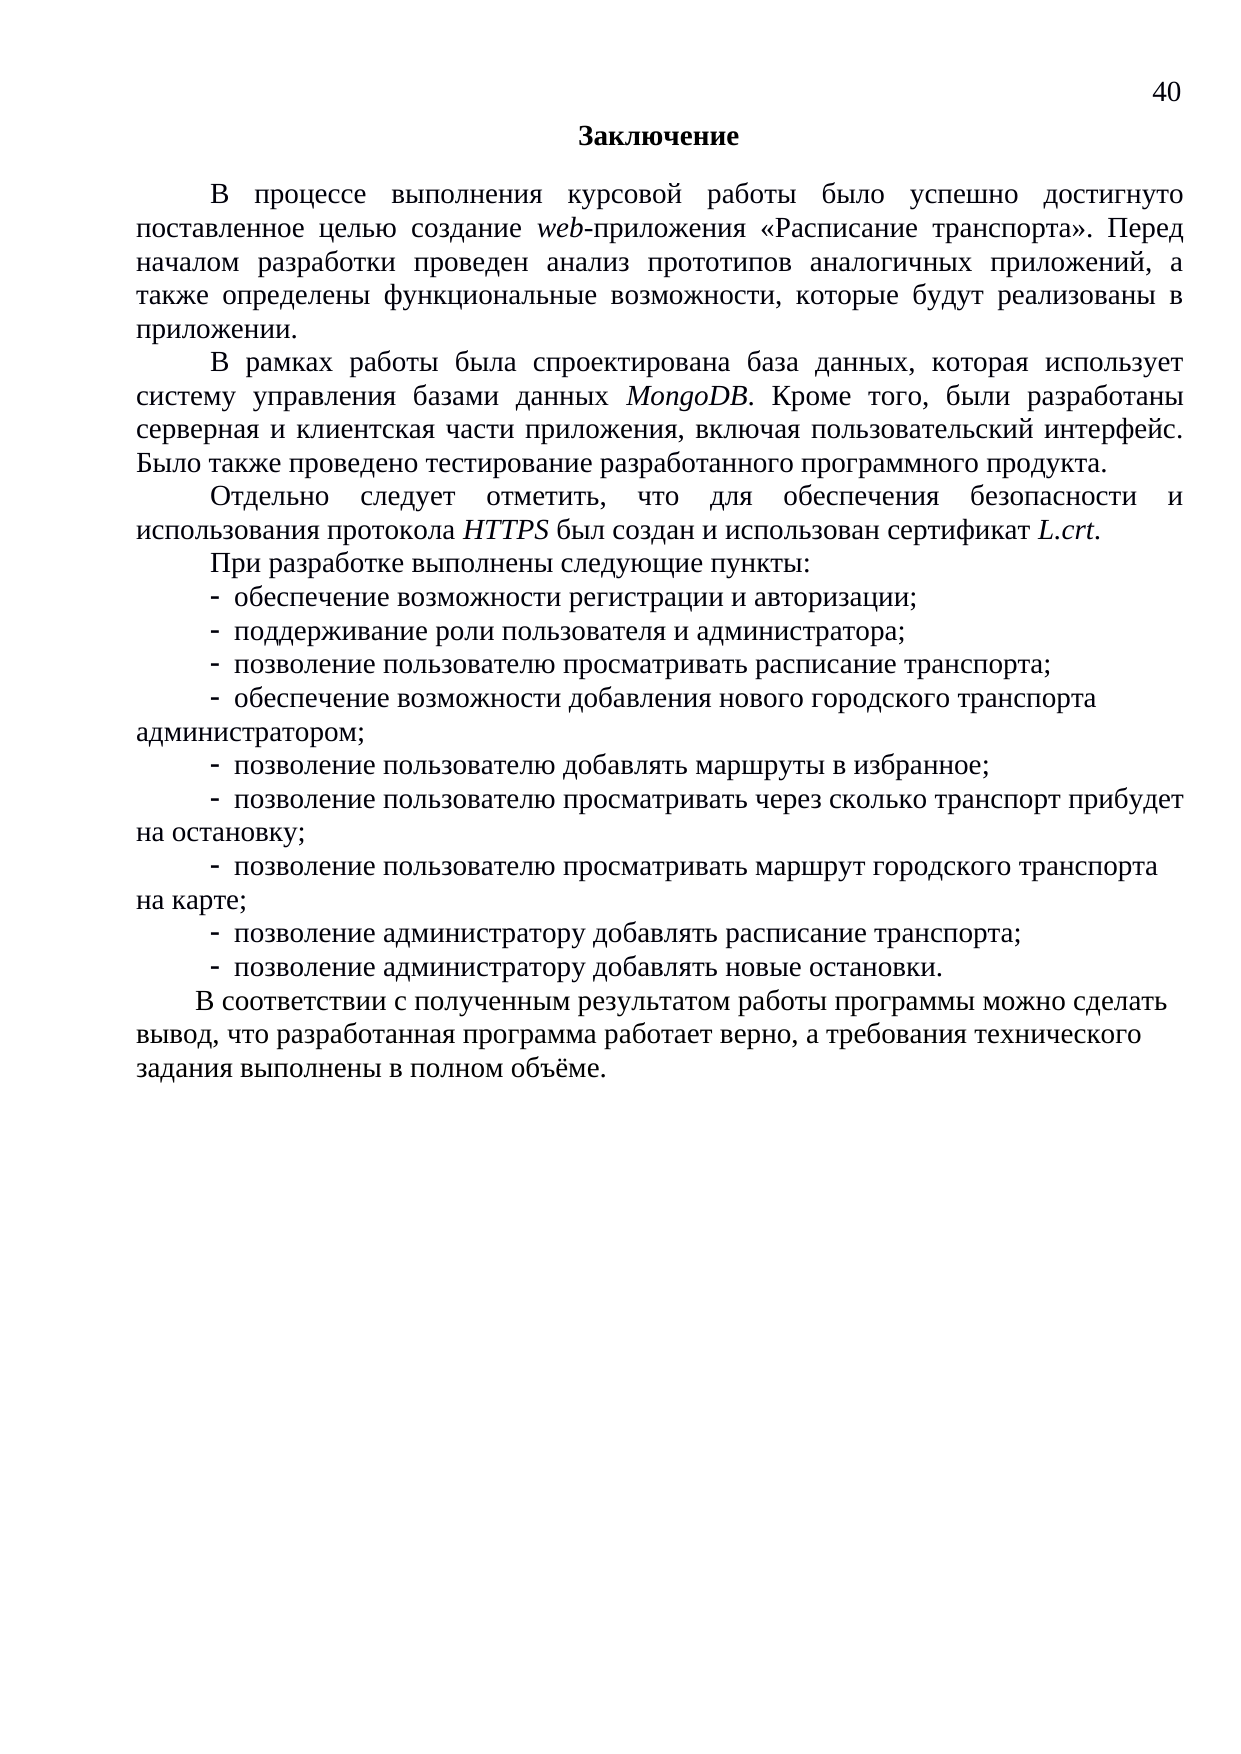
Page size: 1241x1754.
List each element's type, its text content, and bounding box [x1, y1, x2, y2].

list позволение пользователю просматривать маршрут городского транспорта на карте; [136, 848, 1184, 915]
list позволение пользователю добавлять маршруты в избранное; [136, 747, 1184, 781]
text Отдельно следует отметить, что для обеспечения безопасности и использования протокола HTTPS был создан и использован сертификат L.crt. [136, 478, 1184, 546]
list позволение пользователю просматривать через сколько транспорт прибудет на остановку; [136, 781, 1184, 848]
list обеспечение возможности добавления нового городского транспорта администратором; [136, 680, 1184, 747]
list позволение администратору добавлять расписание транспорта; [136, 915, 1184, 949]
list позволение администратору добавлять новые остановки. [136, 949, 1184, 983]
list позволение пользователю просматривать расписание транспорта; [136, 646, 1184, 680]
list обеспечение возможности регистрации и авторизации; [136, 579, 1184, 613]
text В рамках работы была спроектирована база данных, которая использует систему управления базами данных MongoDB. Кроме того, были разработаны серверная и клиентская части приложения, включая пользовательский интерфейс. Было также проведено тестирование разработанного программного продукта. [136, 344, 1184, 478]
text При разработке выполнены следующие пункты: [136, 546, 1184, 579]
list поддерживание роли пользователя и администратора; [136, 613, 1184, 646]
text В процессе выполнения курсовой работы было успешно достигнуто поставленное целью создание web-приложения «Расписание транспорта». Перед началом разработки проведен анализ прототипов аналогичных приложений, а также определены функциональные возможности, которые будут реализованы в приложении. [136, 177, 1184, 344]
text В соответствии с полученным результатом работы программы можно сделать вывод, что разработанная программа работает верно, а требования технического задания выполнены в полном объёме. [136, 983, 1184, 1083]
subtitle Заключение [136, 118, 1181, 152]
